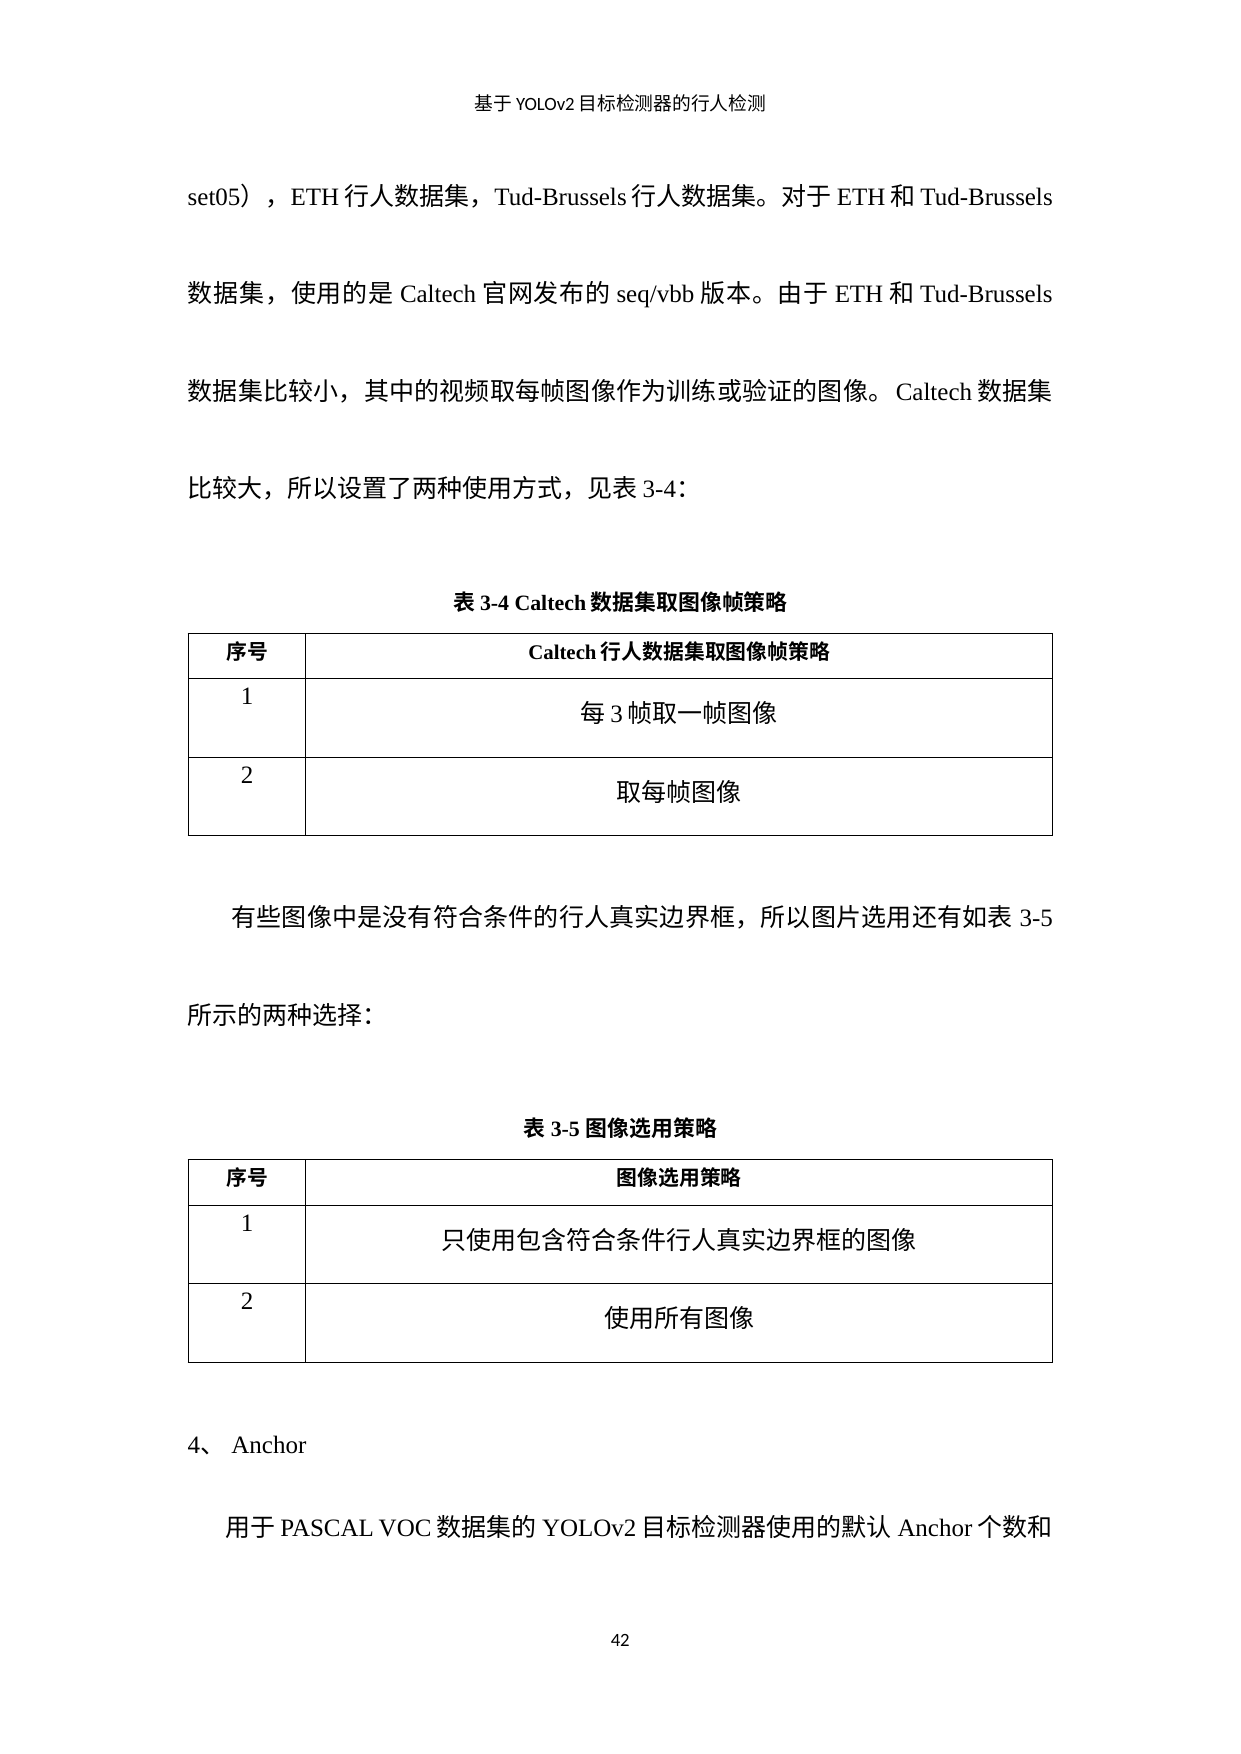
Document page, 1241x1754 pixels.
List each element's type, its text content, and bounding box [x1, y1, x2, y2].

table_cell 使用所有图像 [306, 1284, 1052, 1362]
table_cell 每3帧取一帧图像 [306, 679, 1052, 757]
table_cell 2 [189, 1284, 305, 1362]
table_cell 只使用包含符合条件行人真实边界框的图像 [306, 1206, 1052, 1283]
text 表 3-5 图像选用策略 [187, 1111, 1053, 1143]
table_header 序号 [189, 634, 305, 678]
table_header 序号 [189, 1160, 305, 1205]
table_cell 1 [189, 679, 305, 757]
table_header Caltech行人数据集取图像帧策略 [306, 634, 1052, 678]
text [187, 1493, 1053, 1558]
table_cell 2 [189, 758, 305, 835]
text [187, 162, 1053, 519]
text 表 3-4 Caltech数据集取图像帧策略 [187, 584, 1053, 617]
table_cell 取每帧图像 [306, 758, 1052, 835]
text 有些图像中是没有符合条件的行人真实边界框，所以图片选用还有如表3-5所示的两种选择： [187, 883, 1053, 1046]
table_header 图像选用策略 [306, 1160, 1052, 1205]
list Anchor [187, 1410, 1053, 1475]
table_cell 1 [189, 1206, 305, 1283]
